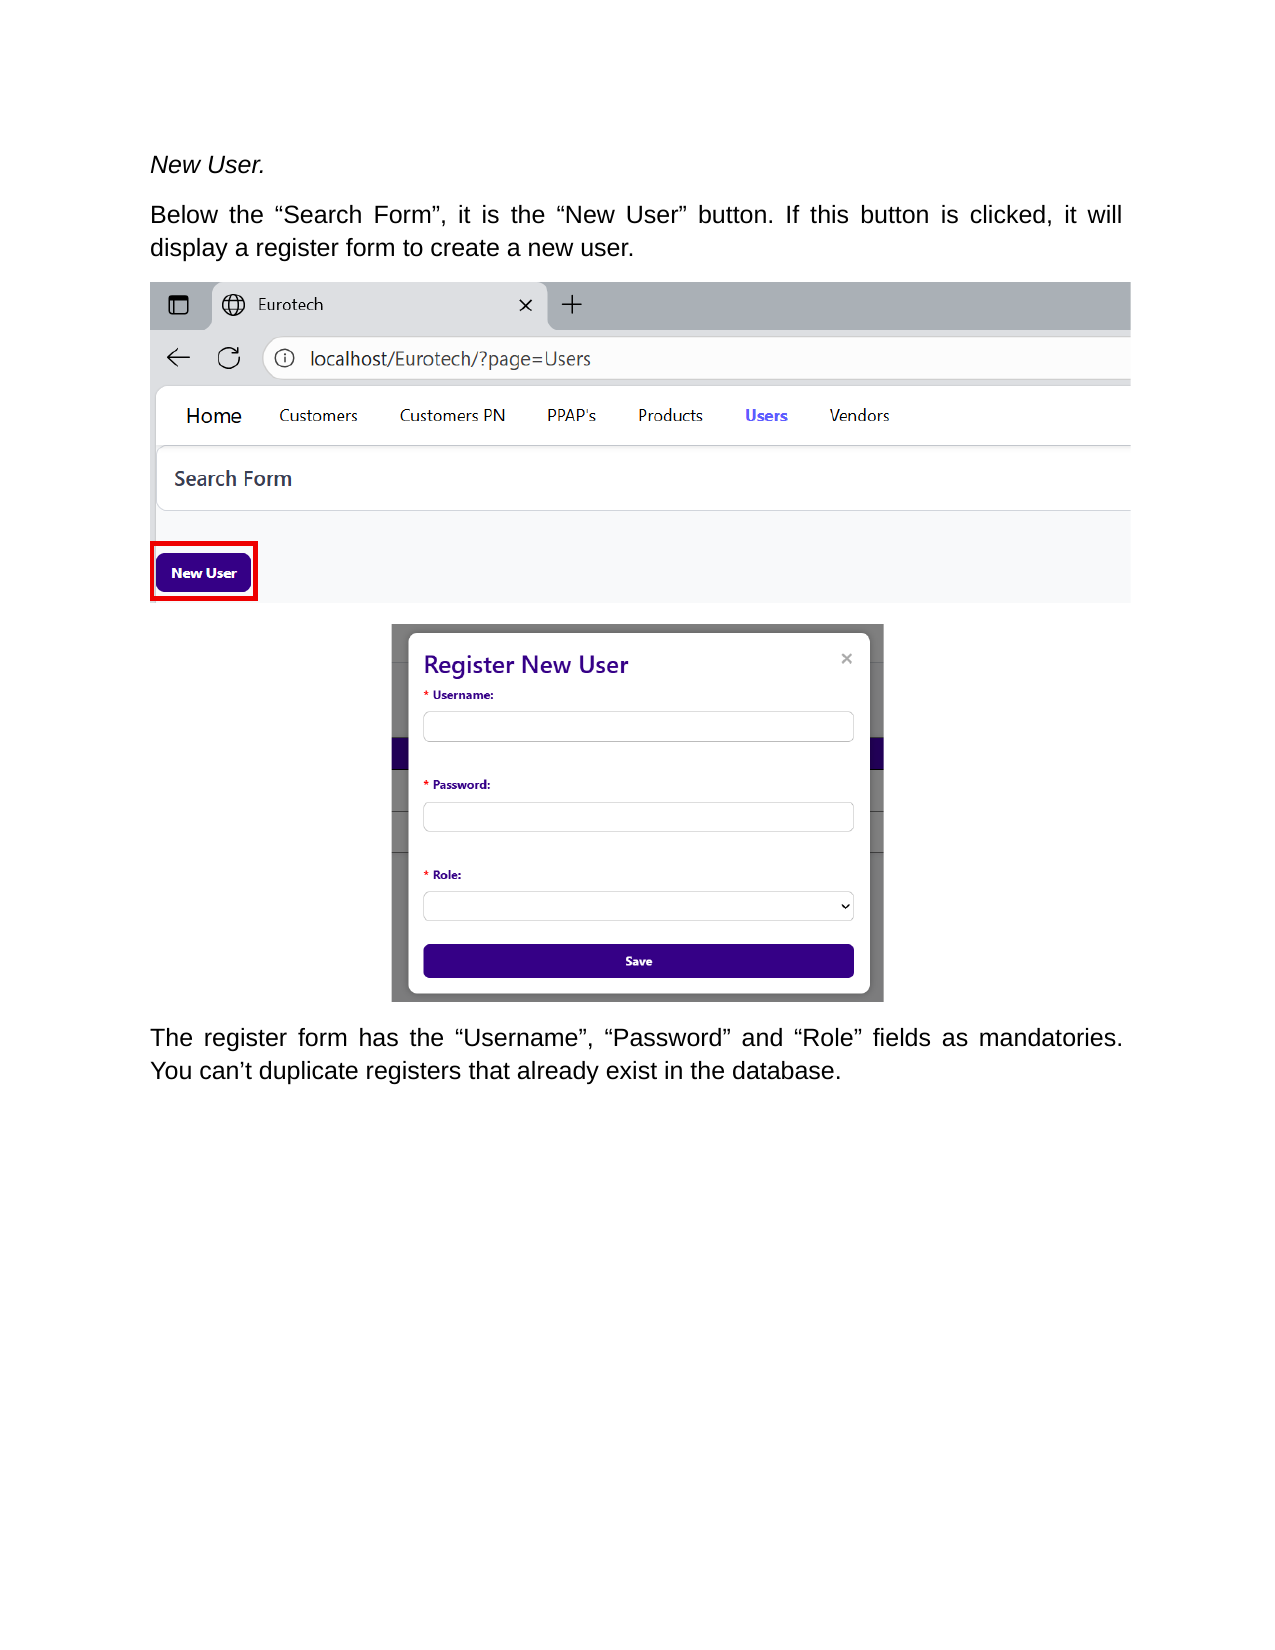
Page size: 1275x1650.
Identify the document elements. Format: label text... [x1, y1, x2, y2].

text The register form has the “Username”, “Password” and “Role” fields as mandatories. You can’t duplicate registers that already exist in the database. [150, 1023, 1125, 1085]
picture [154, 546, 253, 596]
picture [391, 624, 884, 1002]
text Below the “Search Form”, it is the “New User” button. If this button is clicked, it will display a register form to create a new user. [150, 200, 1125, 261]
text New User. [150, 150, 1125, 179]
picture [150, 282, 1131, 603]
